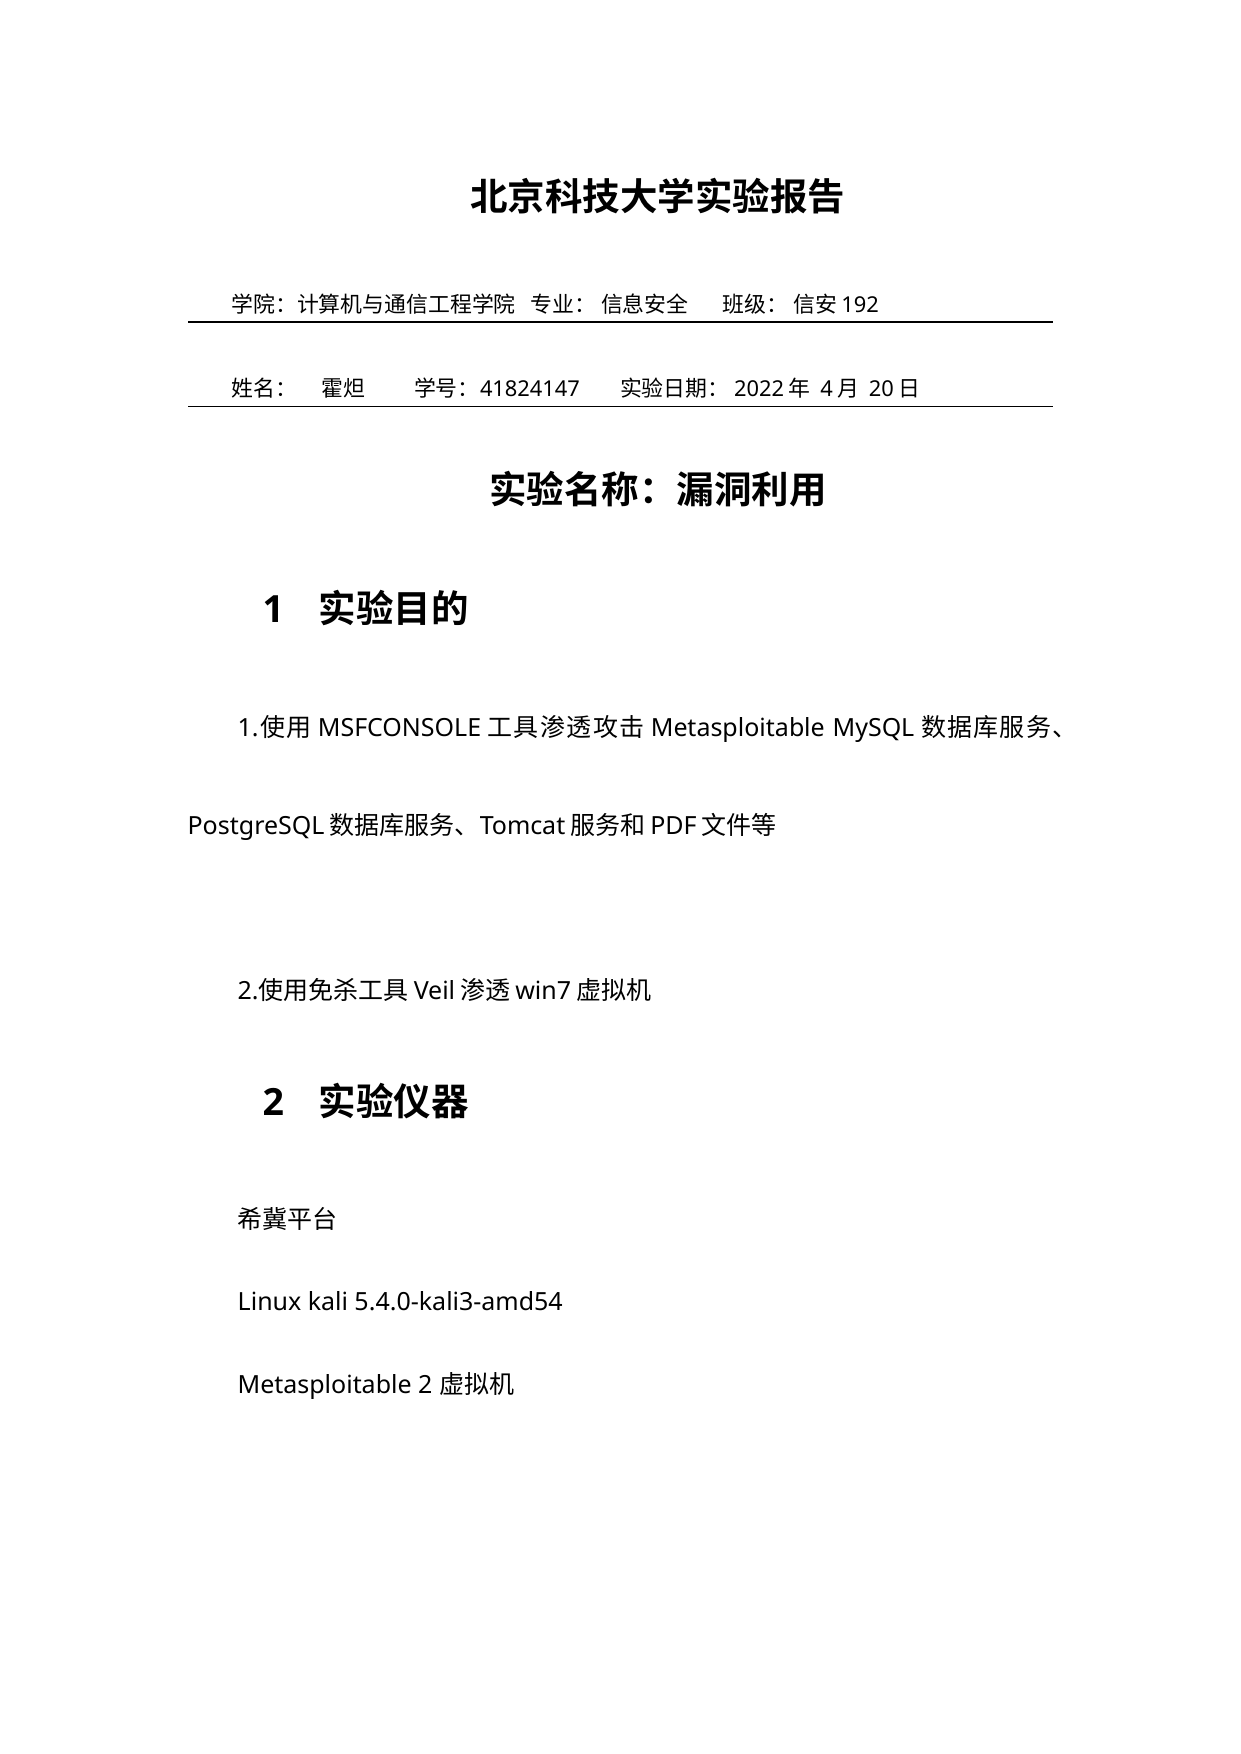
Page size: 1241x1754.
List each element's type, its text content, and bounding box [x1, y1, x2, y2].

text 姓名： 霍炟 学号：41824147 实验日期： 2022年 4月 20日 [187, 371, 1053, 407]
text Metasploitable 2 虚拟机 [187, 1351, 1053, 1416]
text 1.使用MSFCONSOLE工具渗透攻击Metasploitable MySQL数据库服务、PostgreSQL数据库服务、Tomcat服务和PDF文件等 [187, 693, 1053, 856]
subtitle 实验仪器 [187, 1066, 1053, 1131]
text 北京科技大学实验报告 [187, 162, 1053, 227]
text 希冀平台 [187, 1186, 1053, 1251]
text 2.使用免杀工具Veil渗透win7虚拟机 [187, 956, 1053, 1021]
text 学院：计算机与通信工程学院 专业： 信息安全 班级： 信安192 [187, 287, 1053, 323]
text Linux kali 5.4.0-kali3-amd54 [187, 1269, 1053, 1334]
subtitle 实验目的 [187, 574, 1053, 639]
text 实验名称：漏洞利用 [187, 455, 1053, 520]
